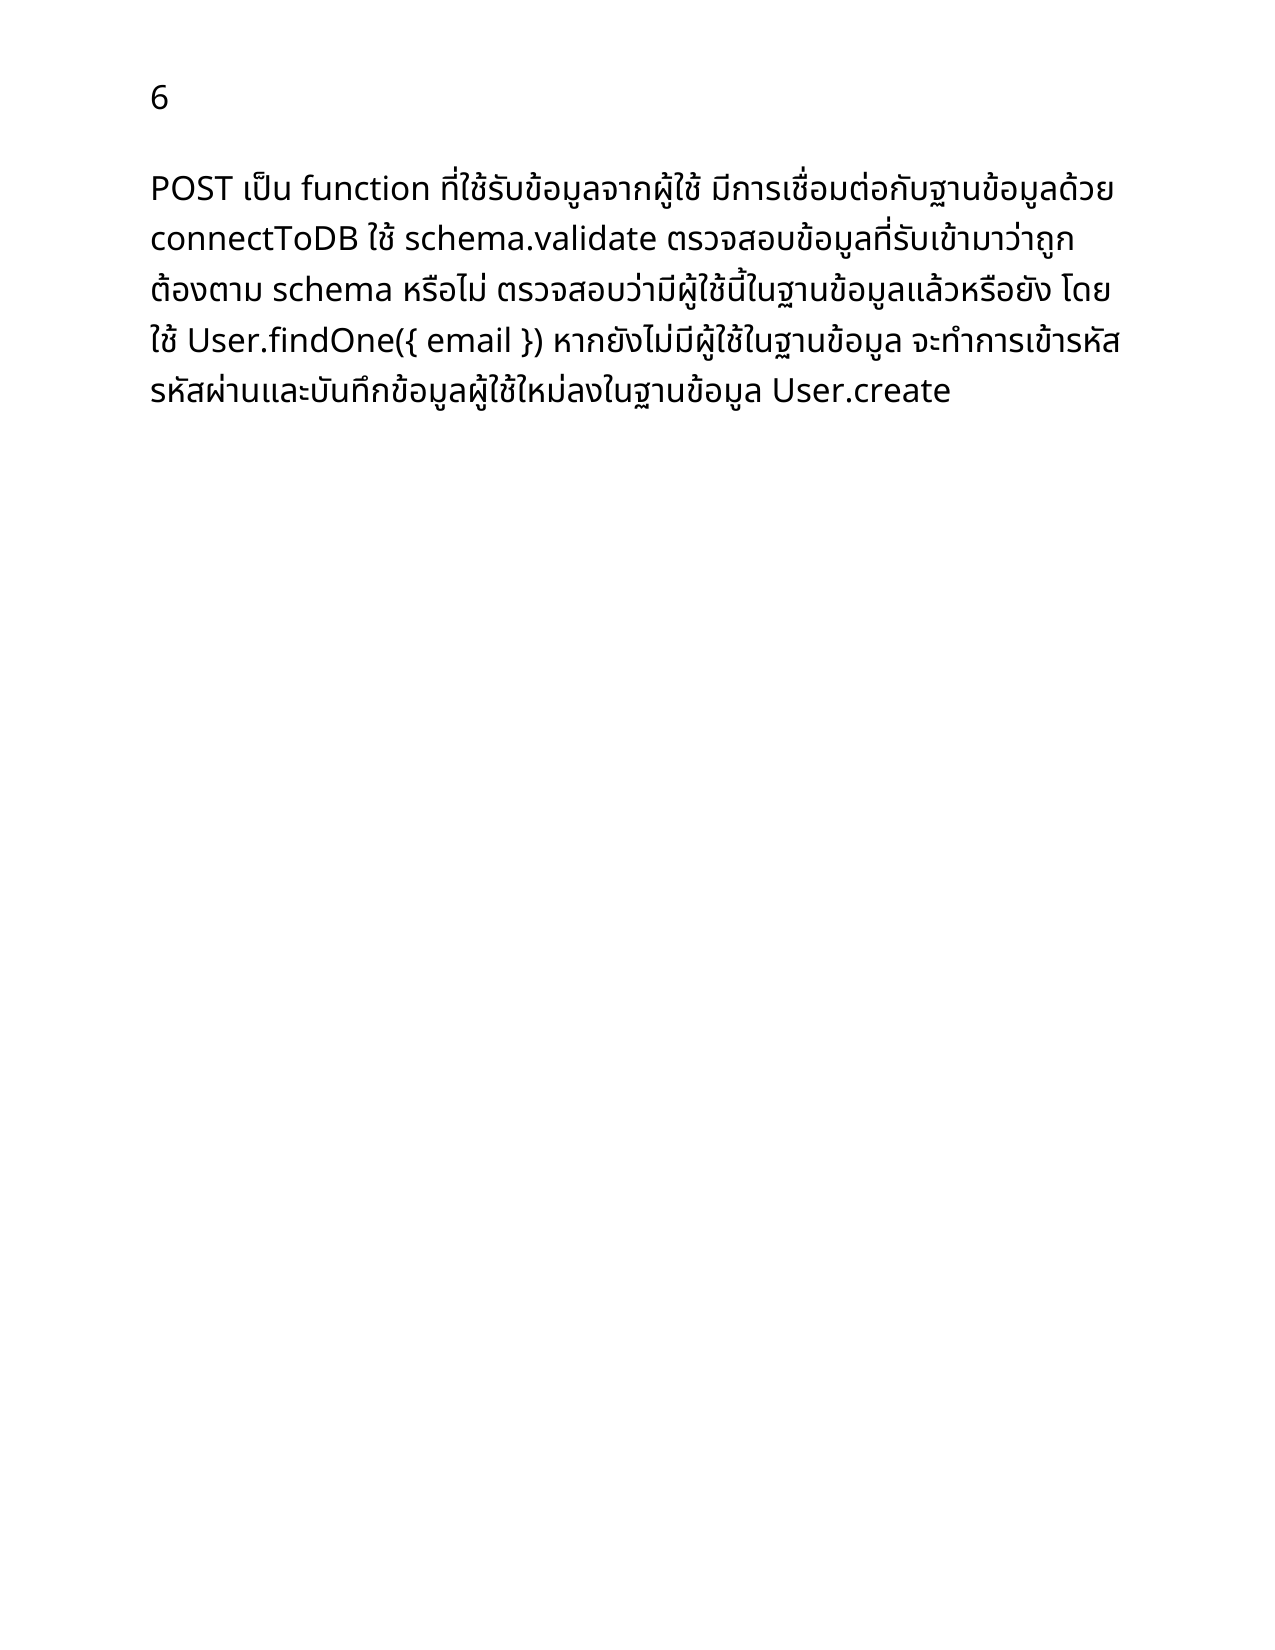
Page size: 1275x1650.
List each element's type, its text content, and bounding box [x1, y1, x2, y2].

text POST เป็น function ที่ใช้รับข้อมูลจากผู้ใช้ มีการเชื่อมต่อกับฐานข้อมูลด้วย connectToDB ใช้ schema.validate ตรวจสอบข้อมูลที่รับเข้ามาว่าถูกต้องตาม schema หรือไม่ ตรวจสอบว่ามีผู้ใช้นี้ในฐานข้อมูลแล้วหรือยัง โดยใช้ User.findOne({ email }) หากยังไม่มีผู้ใช้ในฐานข้อมูล จะทำการเข้ารหัสรหัสผ่านและบันทึกข้อมูลผู้ใช้ใหม่ลงในฐานข้อมูล User.create [150, 164, 1125, 418]
